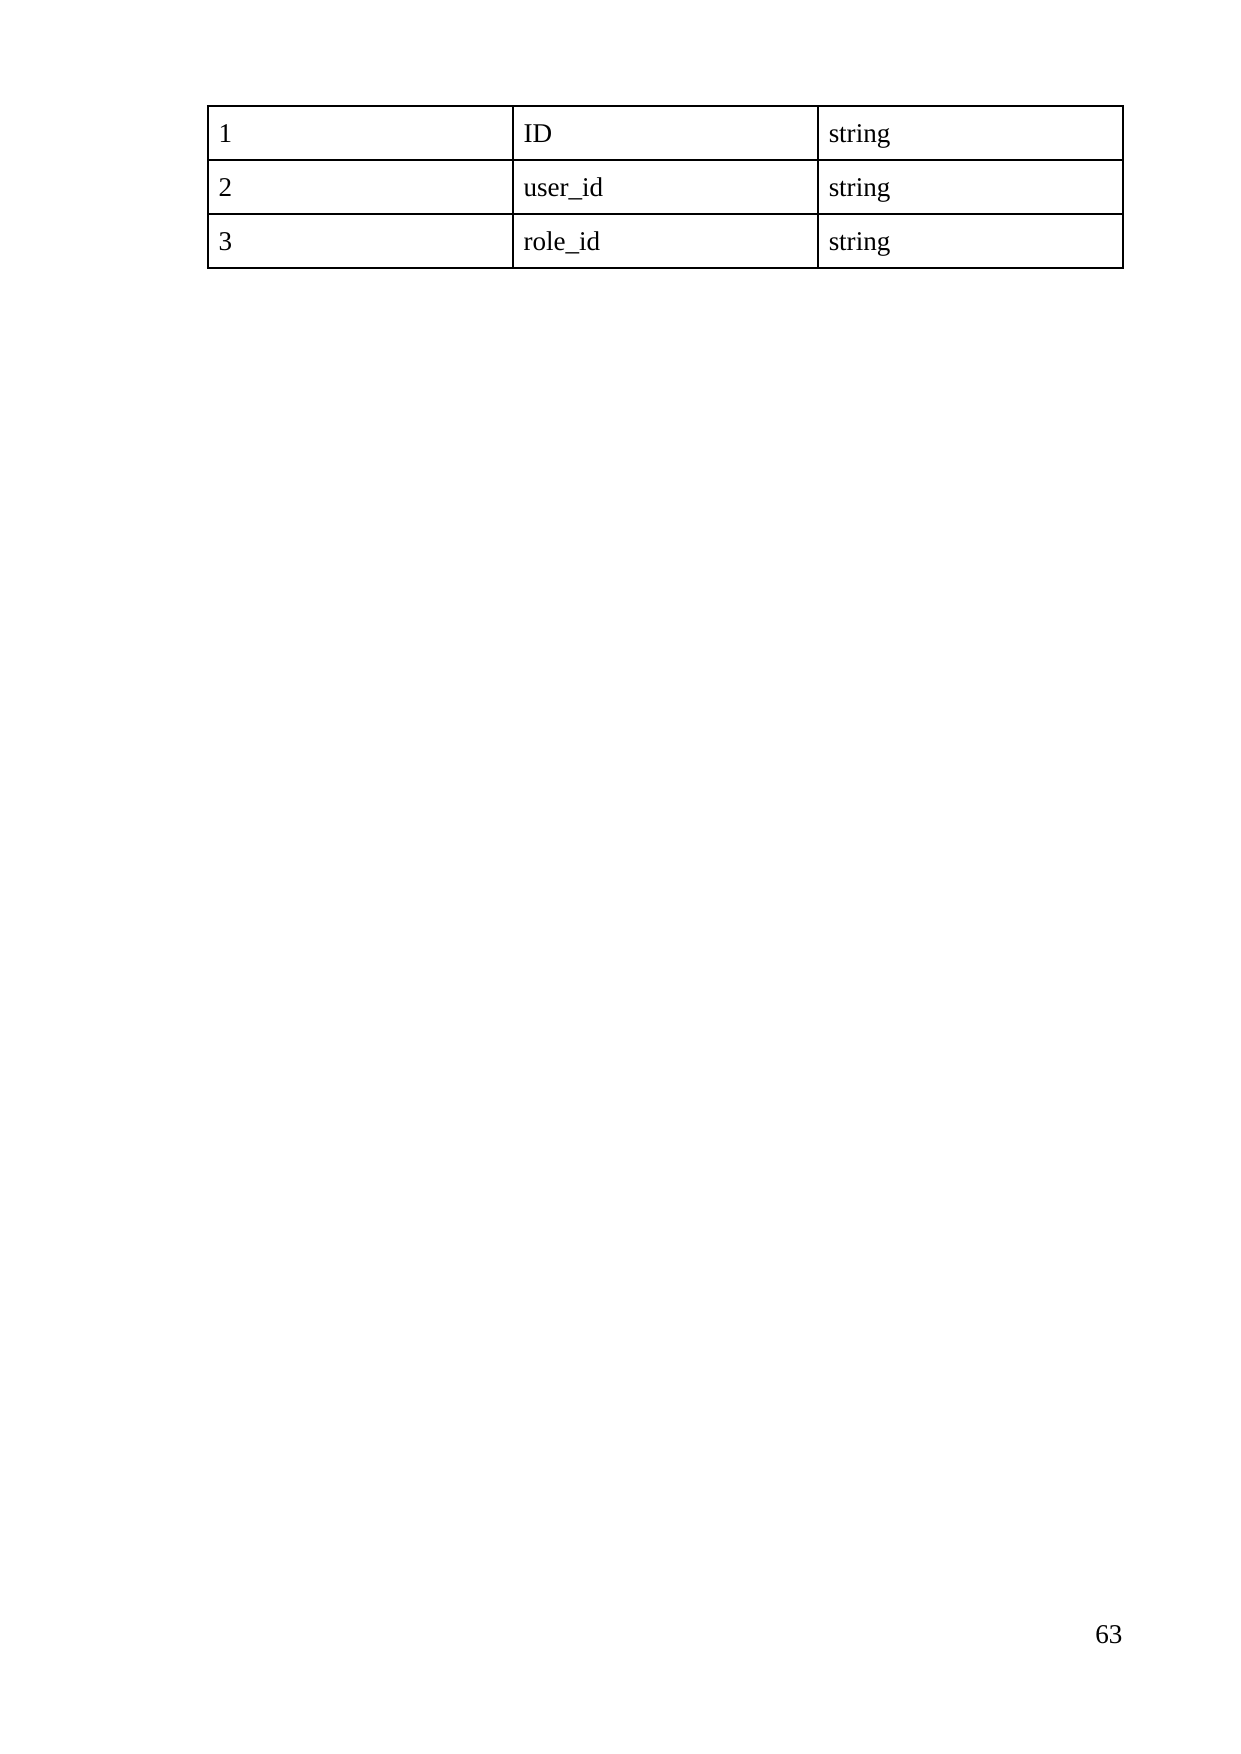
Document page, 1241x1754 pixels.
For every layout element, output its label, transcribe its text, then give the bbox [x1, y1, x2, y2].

table_cell ID [514, 107, 817, 159]
table_cell role_id [514, 215, 817, 267]
table_cell string [819, 215, 1122, 267]
table_cell 1 [209, 107, 512, 159]
table_cell string [819, 161, 1122, 213]
table_cell 2 [209, 161, 512, 213]
table_cell 3 [209, 215, 512, 267]
table_cell user_id [514, 161, 817, 213]
table_cell string [819, 107, 1122, 159]
